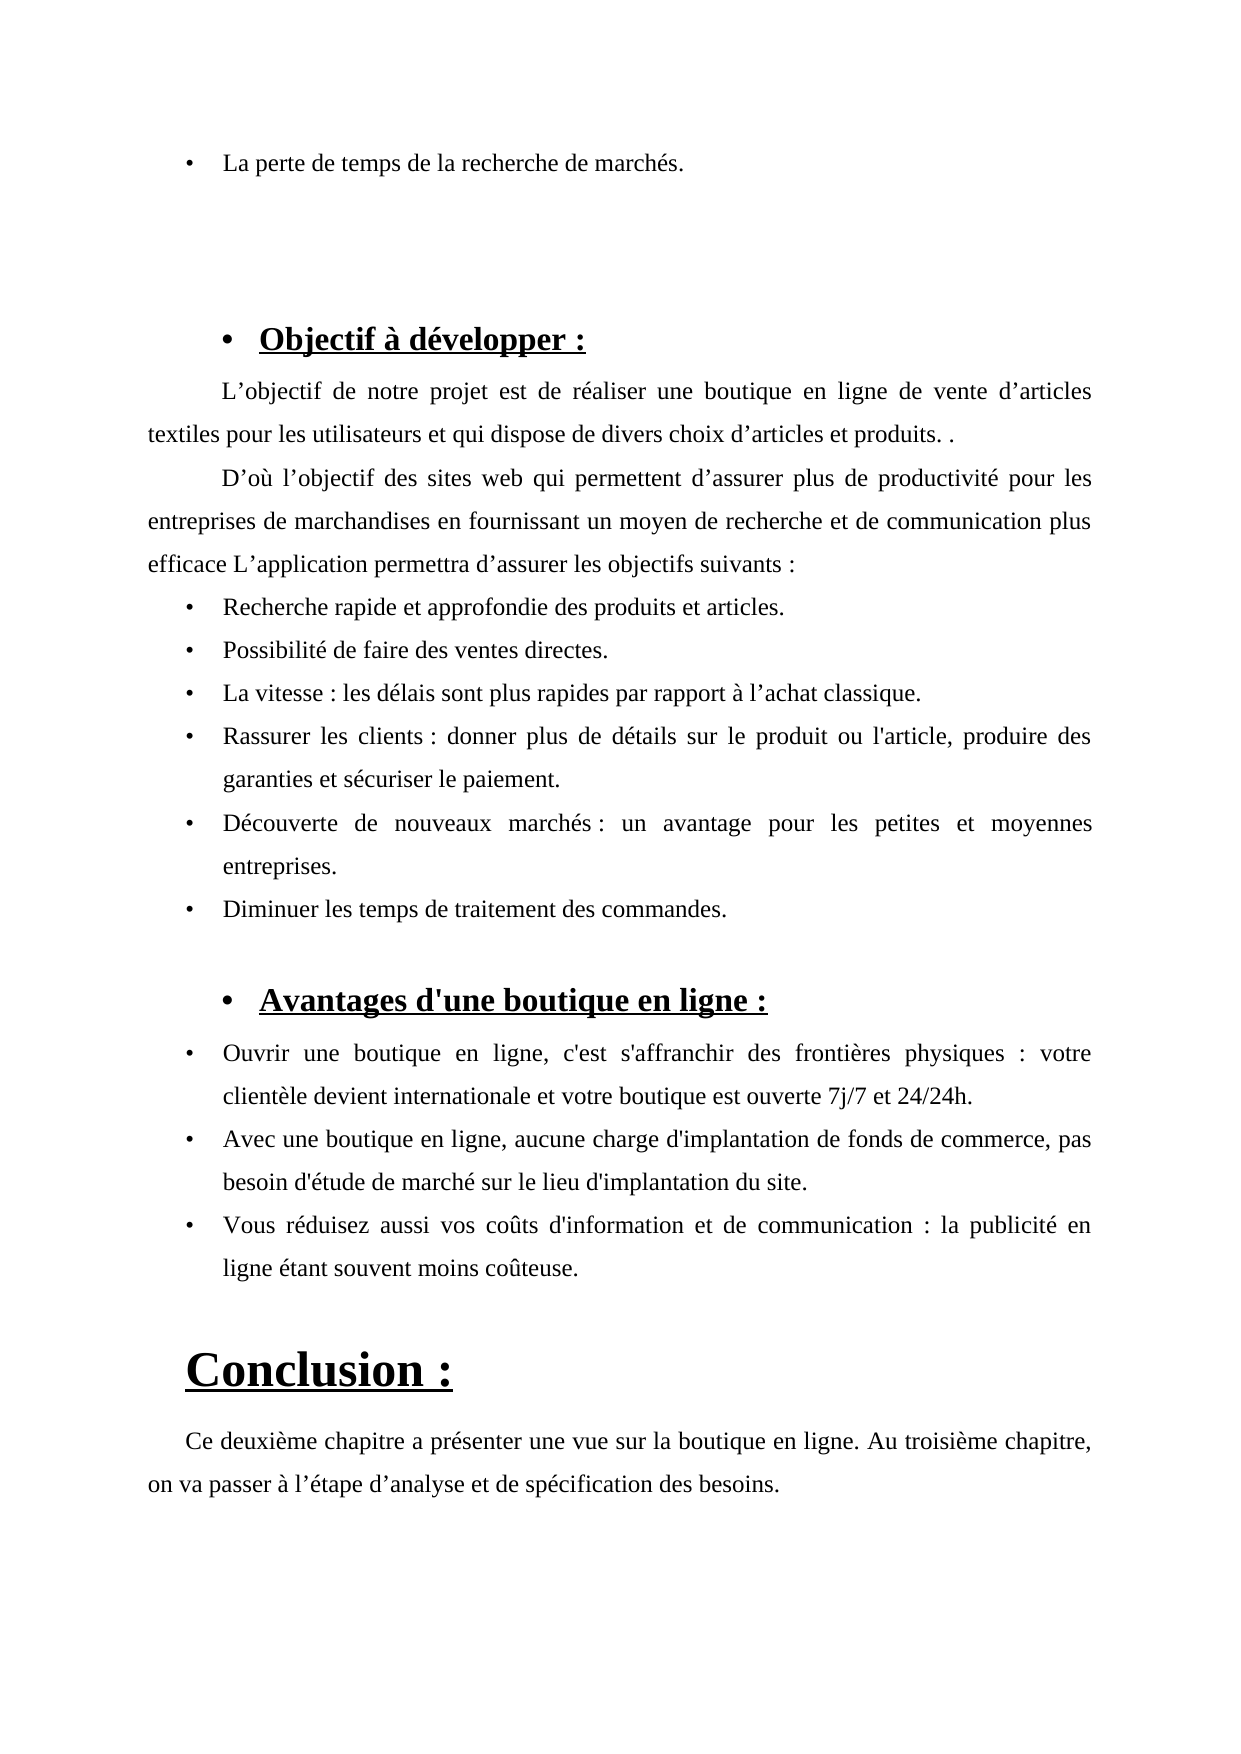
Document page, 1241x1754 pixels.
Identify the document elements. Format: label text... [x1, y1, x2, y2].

list Avantages d'une boutique en ligne : [221, 980, 1093, 1018]
text D’où l’objectif des sites web qui permettent d’assurer plus de productivité pour les entreprises de marchandises en fournissant un moyen de recherche et de communication plus efficace L’application permettra d’assurer les objectifs suivants : [148, 463, 1093, 578]
list Avec une boutique en ligne, aucune charge d'implantation de fonds de commerce, pas besoin d'étude de marché sur le lieu d'implantation du site. [185, 1124, 1093, 1196]
list Ouvrir une boutique en ligne, c'est s'affranchir des frontières physiques : votre clientèle devient internationale et votre boutique est ouverte 7j/7 et 24/24h. [185, 1038, 1093, 1109]
list Vous réduisez aussi vos coûts d'information et de communication : la publicité en ligne étant souvent moins coûteuse. [185, 1210, 1093, 1282]
list Rassurer les clients : donner plus de détails sur le produit ou l'article, produire des garanties et sécuriser le paiement. [185, 721, 1093, 793]
list Objectif à développer : [221, 319, 1093, 357]
list Recherche rapide et approfondie des produits et articles. [185, 592, 1093, 621]
list La perte de temps de la recherche de marchés. [185, 148, 1093, 176]
text L’objectif de notre projet est de réaliser une boutique en ligne de vente d’articles textiles pour les utilisateurs et qui dispose de divers choix d’articles et produits. . [148, 376, 1093, 448]
text Conclusion : [148, 1339, 1093, 1397]
text Ce deuxième chapitre a présenter une vue sur la boutique en ligne. Au troisième chapitre, on va passer à l’étape d’analyse et de spécification des besoins. [148, 1426, 1093, 1498]
list Découverte de nouveaux marchés : un avantage pour les petites et moyennes entreprises. [185, 808, 1093, 879]
list Possibilité de faire des ventes directes. [185, 635, 1093, 664]
list La vitesse : les délais sont plus rapides par rapport à l’achat classique. [185, 678, 1093, 707]
list Diminuer les temps de traitement des commandes. [185, 894, 1093, 923]
